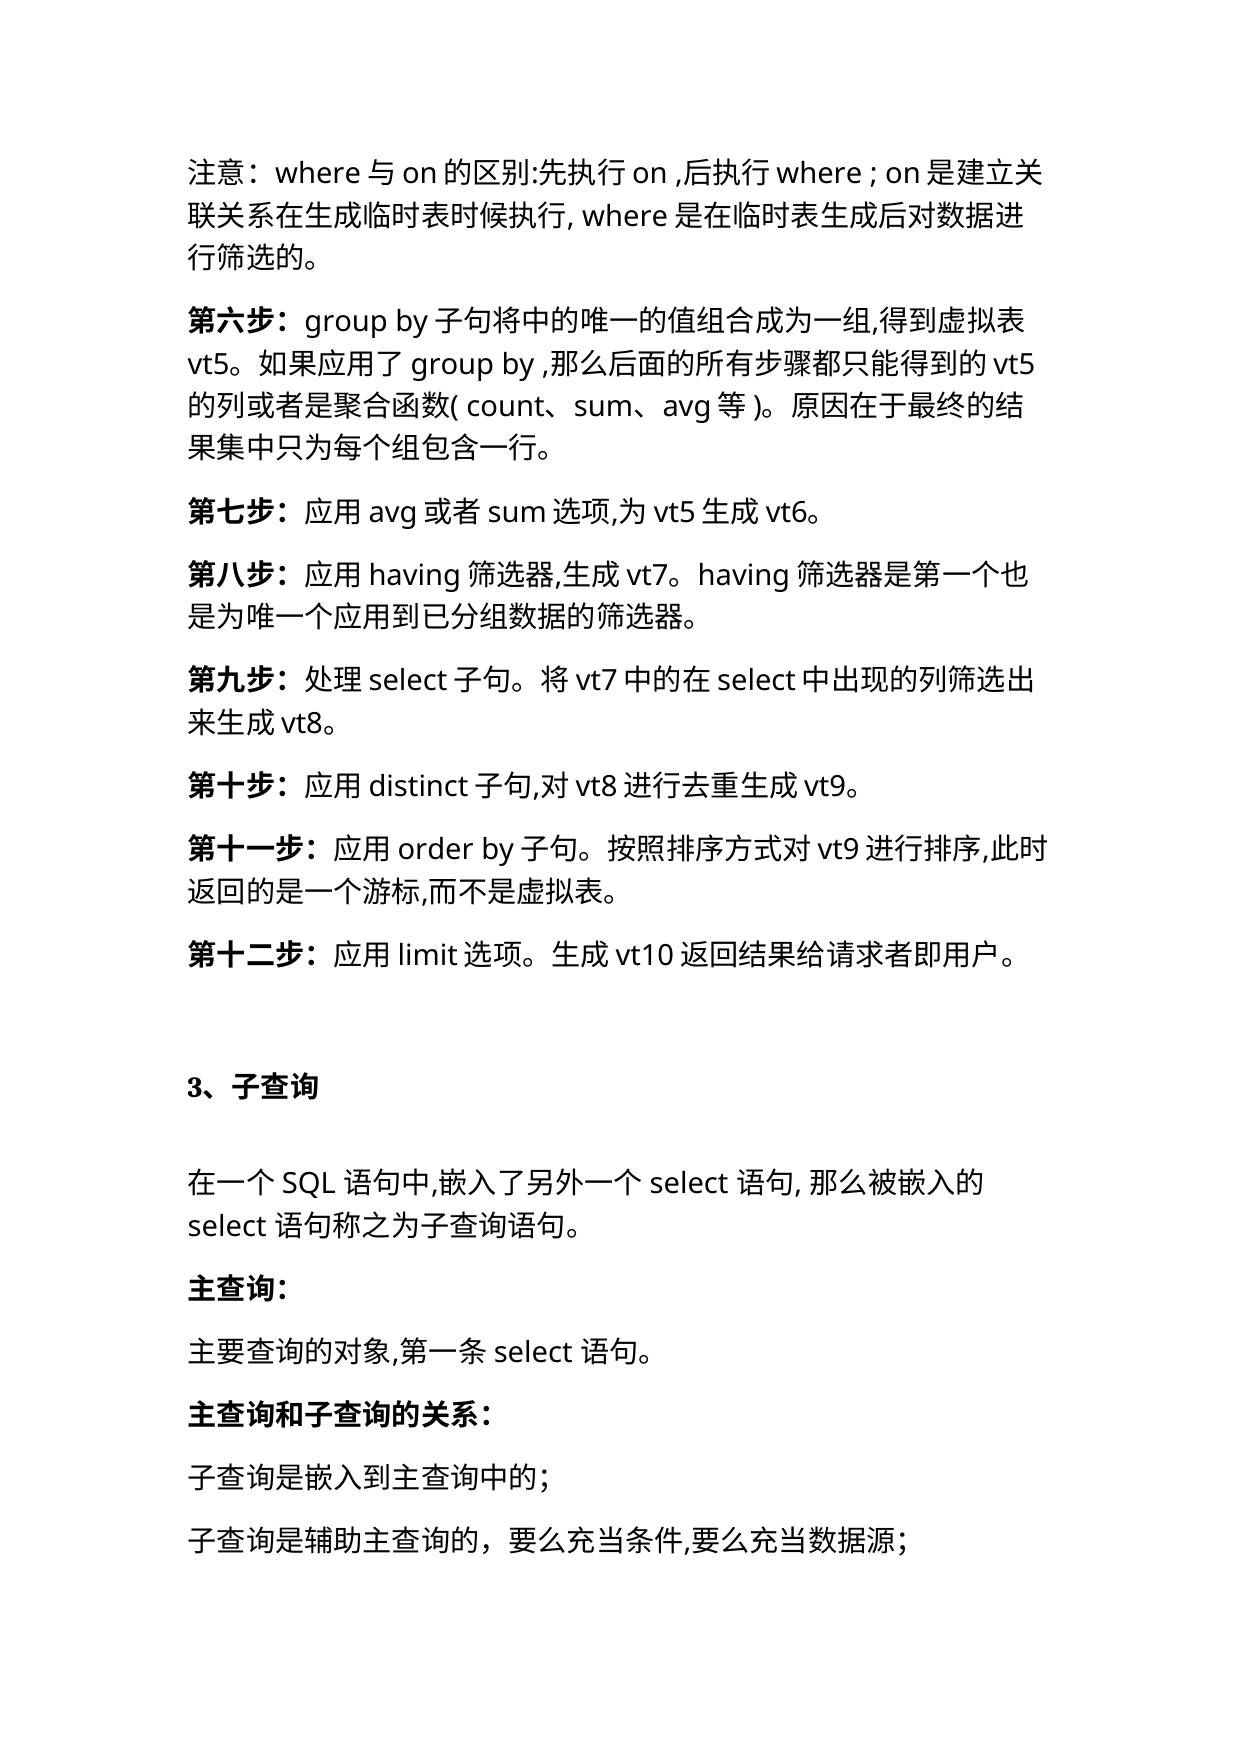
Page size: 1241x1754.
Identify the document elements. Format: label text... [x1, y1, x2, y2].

text 第十一步：应用order by子句。按照排序方式对vt9进行排序,此时返回的是一个游标,而不是虚拟表。 [187, 826, 1053, 911]
text 注意：where与on的区别:先执行on ,后执行where ; on是建立关联关系在生成临时表时候执行, where是在临时表生成后对数据进行筛选的。 [187, 150, 1053, 277]
text 主查询： [187, 1265, 1053, 1308]
text 主查询和子查询的关系： [187, 1392, 1053, 1434]
text 第十步：应用distinct子句,对vt8进行去重生成vt9。 [187, 763, 1053, 805]
text 在一个 SQL 语句中,嵌入了另外一个 select 语句, 那么被嵌入的 select 语句称之为子查询语句。 [187, 1160, 1053, 1244]
text 子查询是辅助主查询的，要么充当条件,要么充当数据源； [187, 1518, 1053, 1560]
text 第九步：处理select子句。将vt7中的在select中出现的列筛选出来生成vt8。 [187, 657, 1053, 742]
text 主要查询的对象,第一条 select 语句。 [187, 1328, 1053, 1371]
text 第六步：group by子句将中的唯一的值组合成为一组,得到虚拟表vt5。如果应用了group by ,那么后面的所有步骤都只能得到的vt5的列或者是聚合函数( count、sum、avg等 )。原因在于最终的结果集中只为每个组包含一行。 [187, 298, 1053, 467]
text 第八步：应用having筛选器,生成vt7。having筛选器是第一个也是为唯一个应用到已分组数据的筛选器。 [187, 551, 1053, 636]
text 子查询是嵌入到主查询中的； [187, 1455, 1053, 1497]
text 第十二步：应用limit选项。生成vt10返回结果给请求者即用户。 [187, 931, 1053, 974]
text 第七步：应用avg或者sum选项,为vt5生成vt6。 [187, 488, 1053, 531]
subtitle 3、子查询 [187, 1063, 1053, 1106]
